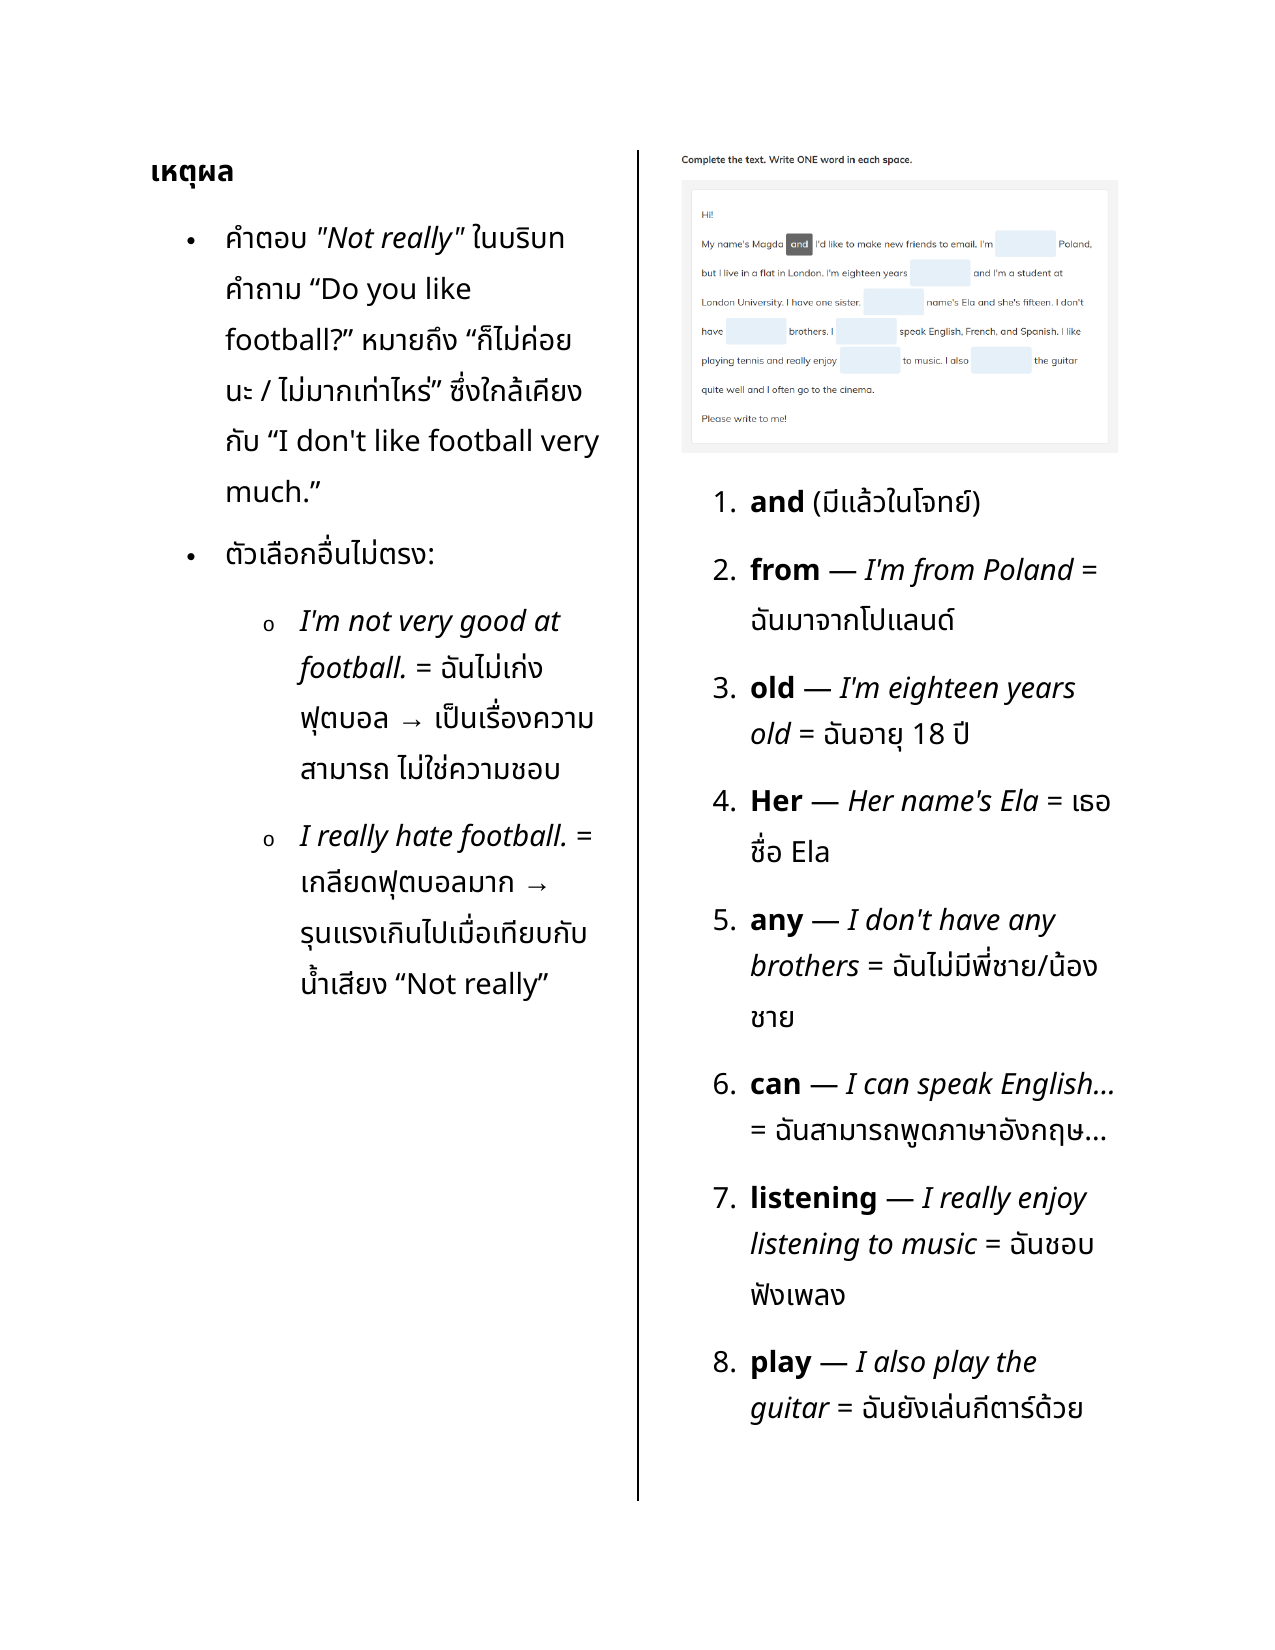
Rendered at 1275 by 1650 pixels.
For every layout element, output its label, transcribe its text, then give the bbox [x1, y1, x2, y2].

list can — I can speak English… = ฉันสามารถพูดภาษาอังกฤษ… [712, 1063, 1125, 1154]
list คำตอบ "Not really" ในบริบทคำถาม “Do you like football?” หมายถึง “ก็ไม่ค่อยนะ / ไม่มากเท่าไหร่” ซึ่งใกล้เคียงกับ “I don't like football very much.” [187, 217, 600, 511]
picture [675, 150, 1125, 460]
list I'm not very good at football. = ฉันไม่เก่งฟุตบอล → เป็นเรื่องความสามารถ ไม่ใช่ความชอบ [262, 601, 600, 792]
list any — I don't have any brothers = ฉันไม่มีพี่ชาย/น้องชาย [712, 899, 1125, 1040]
list Her — Her name's Ela = เธอชื่อ Ela [712, 781, 1125, 876]
list old — I'm eighteen years old = ฉันอายุ 18 ปี [712, 667, 1125, 757]
list listening — I really enjoy listening to music = ฉันชอบฟังเพลง [712, 1177, 1125, 1318]
list I really hate football. = เกลียดฟุตบอลมาก → รุนแรงเกินไปเมื่อเทียบกับน้ำเสียง “Not really” [262, 816, 600, 1007]
list from — I'm from Poland = ฉันมาจากโปแลนด์ [712, 549, 1125, 644]
list play — I also play the guitar = ฉันยังเล่นกีตาร์ด้วย [712, 1342, 1125, 1432]
text เหตุผล [150, 150, 600, 194]
list ตัวเลือกอื่นไม่ตรง: [187, 533, 600, 577]
list and (มีแล้วในโจทย์) [712, 482, 1125, 526]
